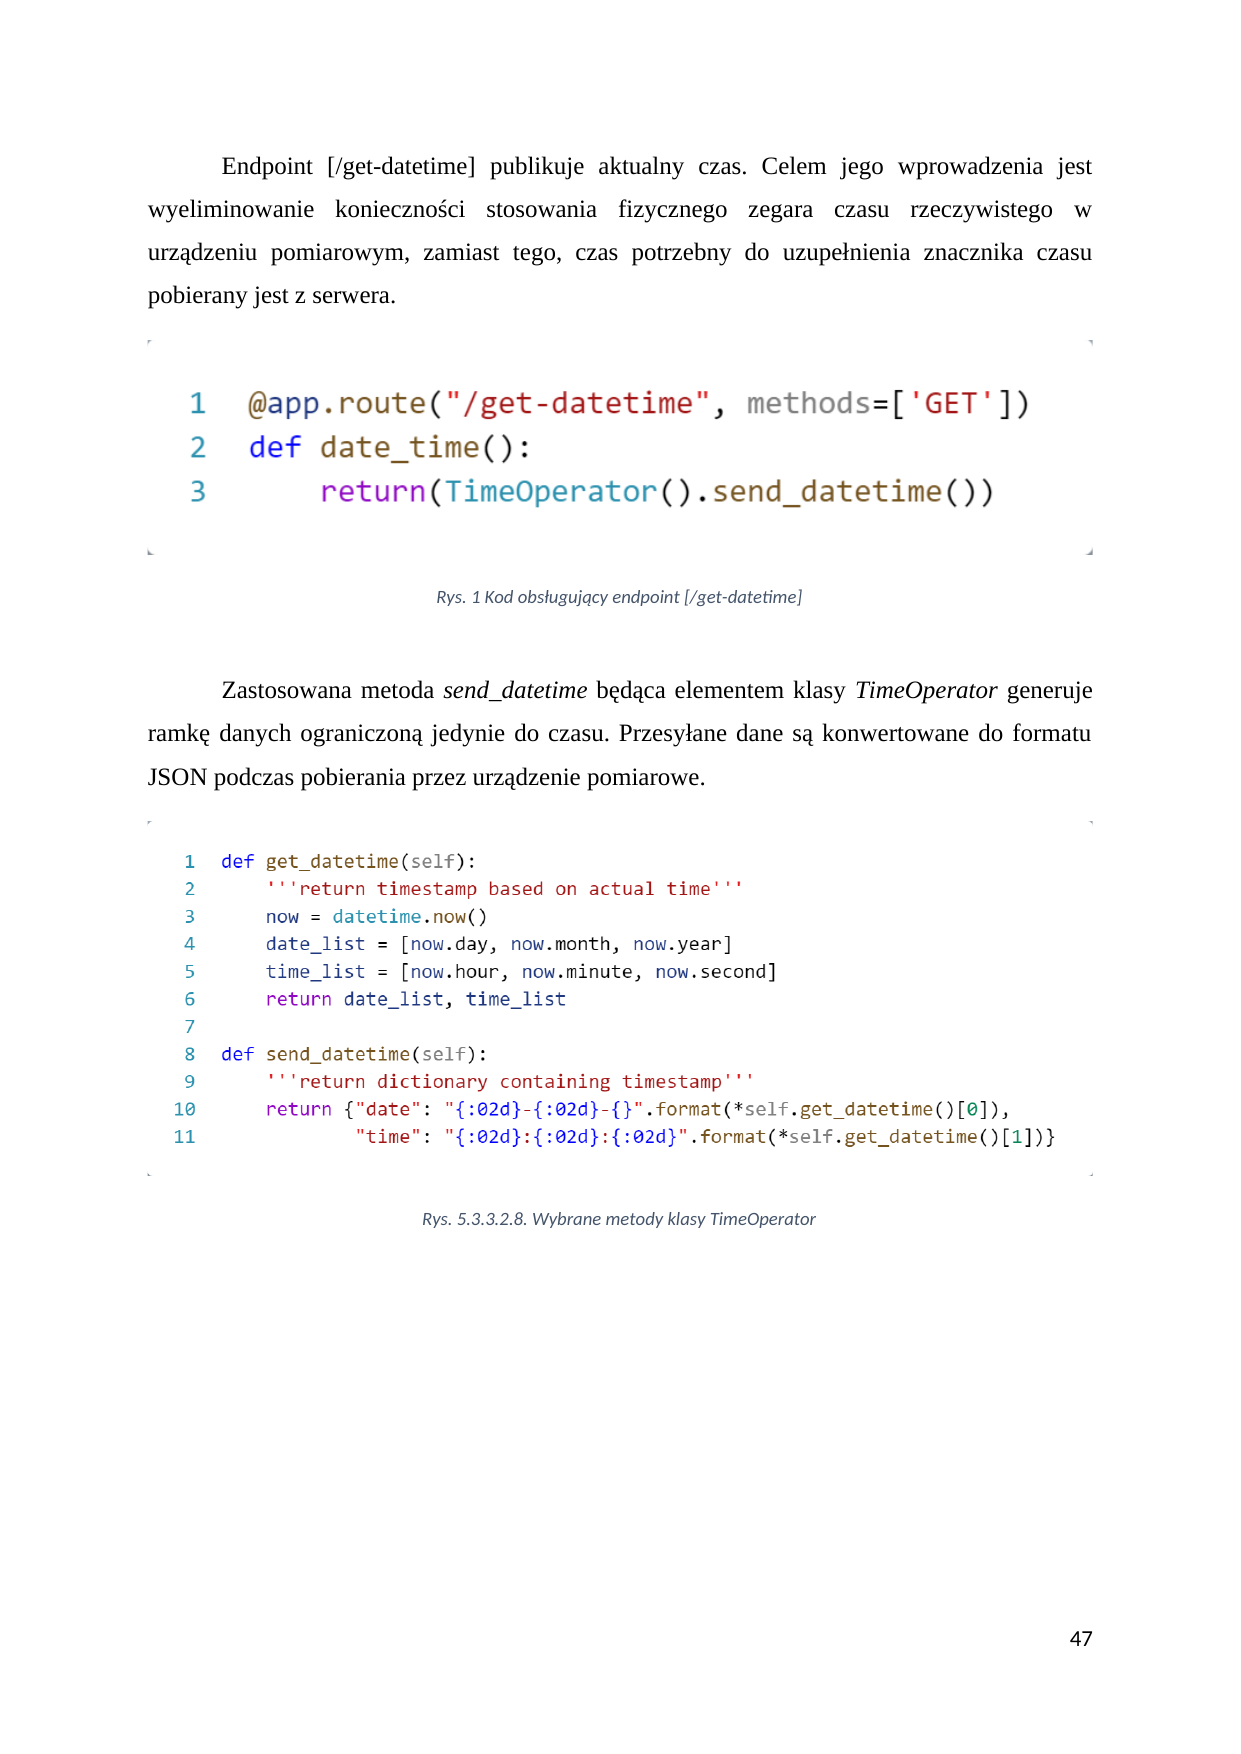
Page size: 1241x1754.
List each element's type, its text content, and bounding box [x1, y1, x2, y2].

picture [147, 821, 1093, 1176]
text Endpoint [/get-datetime] publikuje aktualny czas. Celem jego wprowadzenia jest wyeliminowanie konieczności stosowania fizycznego zegara czasu rzeczywistego w urządzeniu pomiarowym, zamiast tego, czas potrzebny do uzupełnienia znacznika czasu pobierany jest z serwera. [148, 151, 1093, 309]
text Zastosowana metoda send_datetime będąca elementem klasy TimeOperator generuje ramkę danych ograniczoną jedynie do czasu. Przesyłane dane są konwertowane do formatu JSON podczas pobierania przez urządzenie pomiarowe. [148, 675, 1093, 790]
picture [147, 340, 1093, 555]
text Rys. 5.3.3.2.8. Wybrane metody klasy TimeOperator [148, 1207, 1093, 1229]
